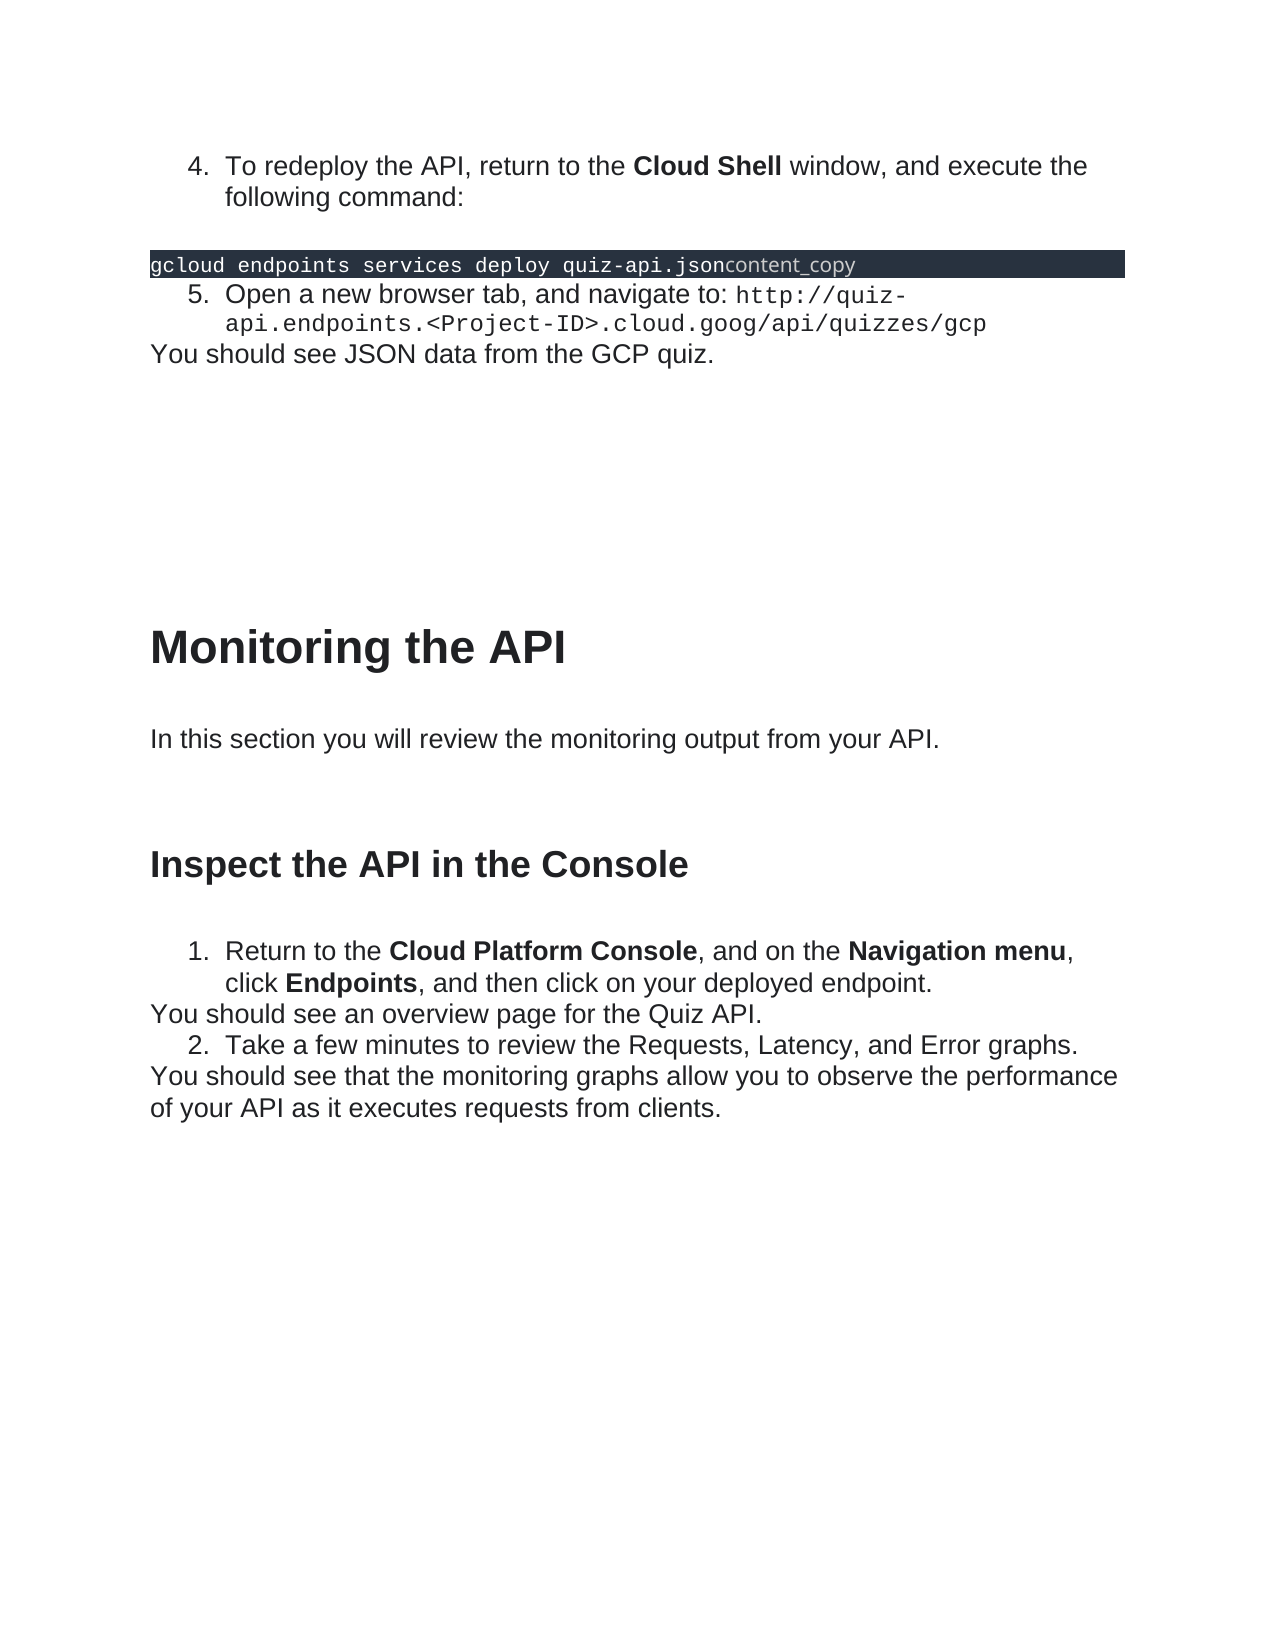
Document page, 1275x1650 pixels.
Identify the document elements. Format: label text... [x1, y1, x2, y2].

text gcloud endpoints services deploy quiz-api.jsoncontent_copy [150, 250, 1125, 278]
text In this section you will review the monitoring output from your API. [150, 723, 1125, 755]
text Inspect the API in the Console [150, 842, 1125, 885]
list To redeploy the API, return to the Cloud Shell window, and execute the following command: [187, 150, 1125, 212]
list Open a new browser tab, and navigate to: http://quiz-api.endpoints.<Project-ID>.cloud.goog/api/quizzes/gcp [187, 278, 1125, 338]
text You should see an overview page for the Quiz API. [150, 998, 1125, 1029]
text Monitoring the API [150, 619, 1125, 673]
list Take a few minutes to review the Requests, Latency, and Error graphs. [187, 1029, 1125, 1060]
text You should see JSON data from the GCP quiz. [150, 338, 1125, 369]
list Return to the Cloud Platform Console, and on the Navigation menu, click Endpoints, and then click on your deployed endpoint. [187, 935, 1125, 998]
text You should see that the monitoring graphs allow you to observe the performance of your API as it executes requests from clients. [150, 1060, 1125, 1123]
